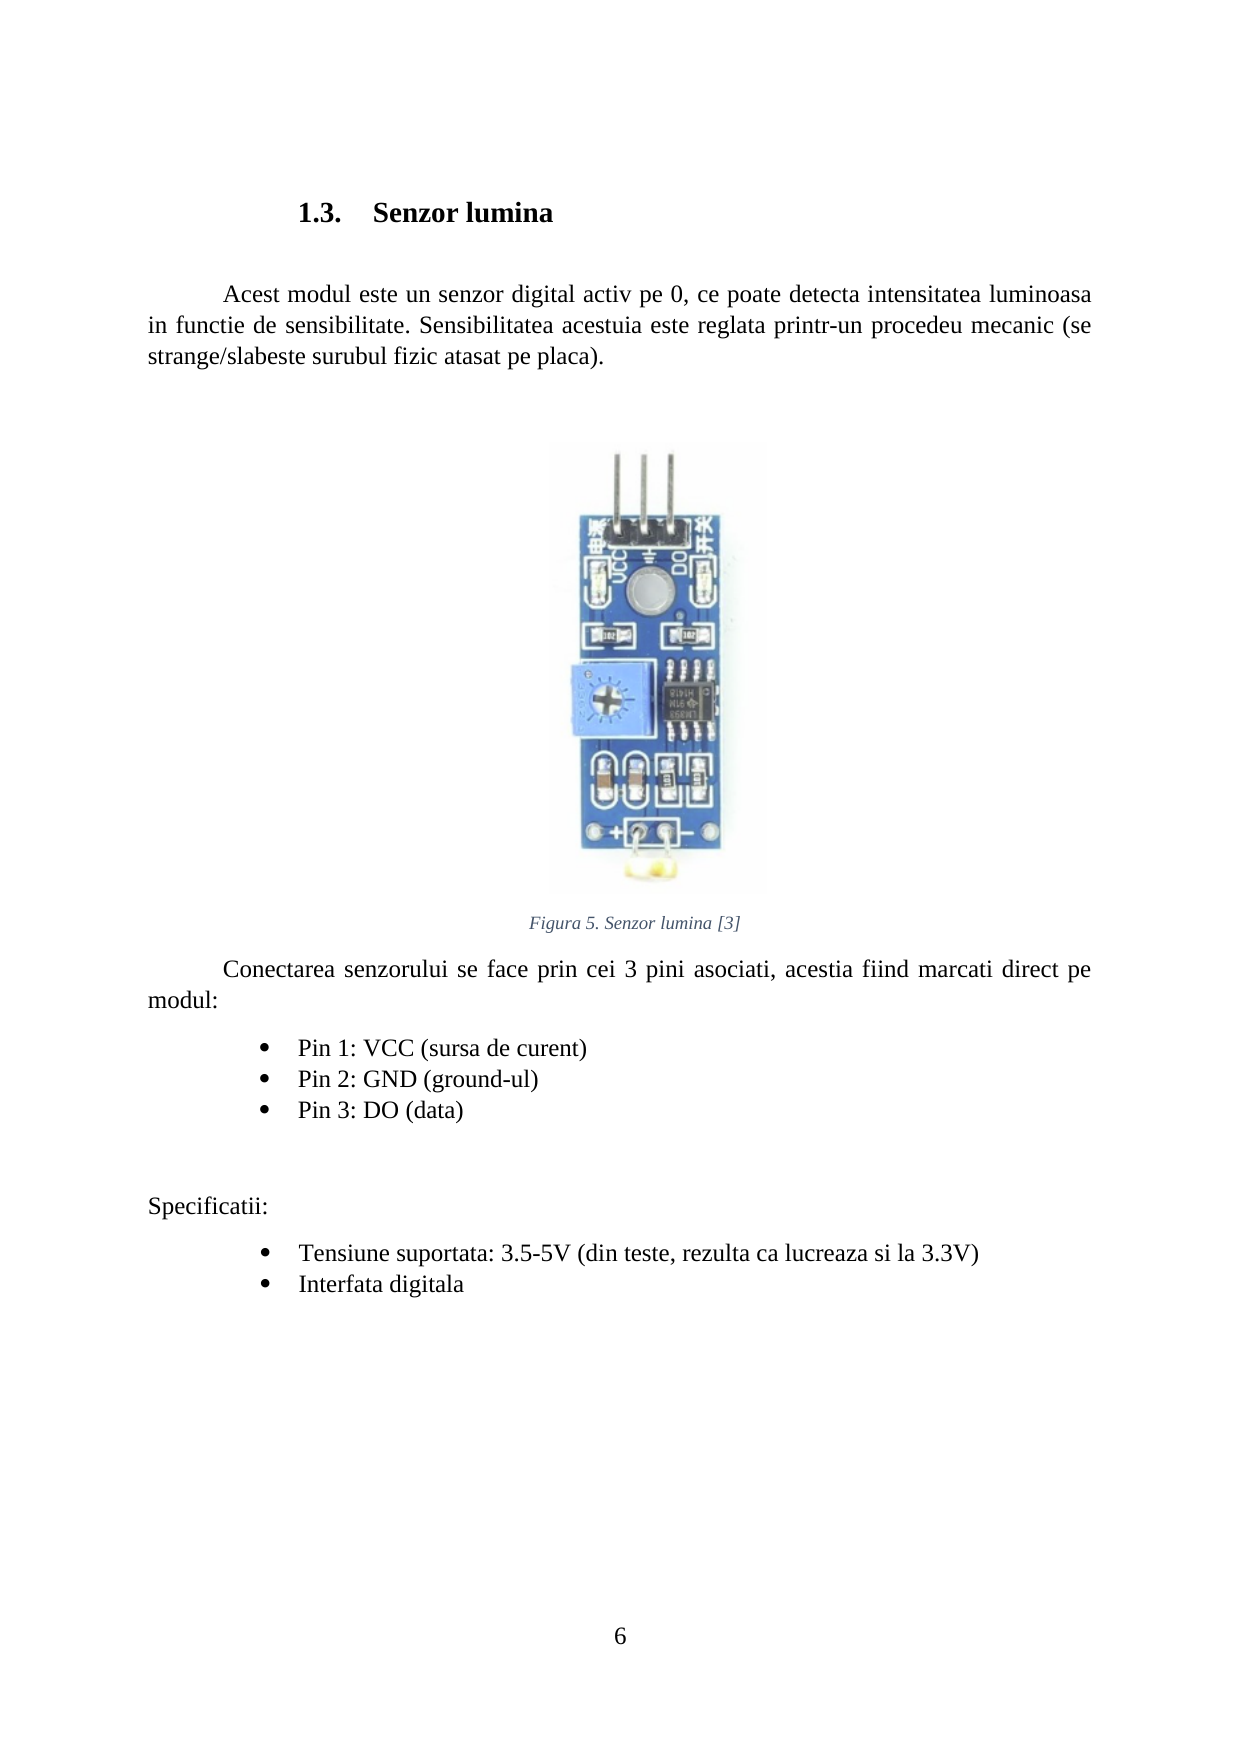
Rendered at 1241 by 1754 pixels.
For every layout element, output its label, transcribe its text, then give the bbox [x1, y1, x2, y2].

list Tensiune suportata: 3.5-5V (din teste, rezulta ca lucreaza si la 3.3V) [261, 1238, 1092, 1267]
picture [548, 436, 767, 894]
list Pin 1: VCC (sursa de curent) [260, 1033, 1092, 1062]
subtitle Senzor lumina [298, 195, 1092, 229]
text Specificatii: [148, 1191, 1092, 1219]
text Conectarea senzorului se face prin cei 3 pini asociati, acestia fiind marcati direct pe modul: [148, 954, 1092, 1014]
text Figura 5. Senzor lumina [148, 912, 1092, 934]
list Interfata digitala [261, 1269, 1092, 1298]
text Acest modul este un senzor digital activ pe 0, ce poate detecta intensitatea luminoasa in functie de sensibilitate. Sensibilitatea acestuia este reglata printr-un procedeu mecanic (se strange/slabeste surubul fizic atasat pe placa). [148, 279, 1092, 370]
list Pin 2: GND (ground-ul) [260, 1064, 1092, 1093]
list Pin 3: DO (data) [260, 1095, 1092, 1124]
